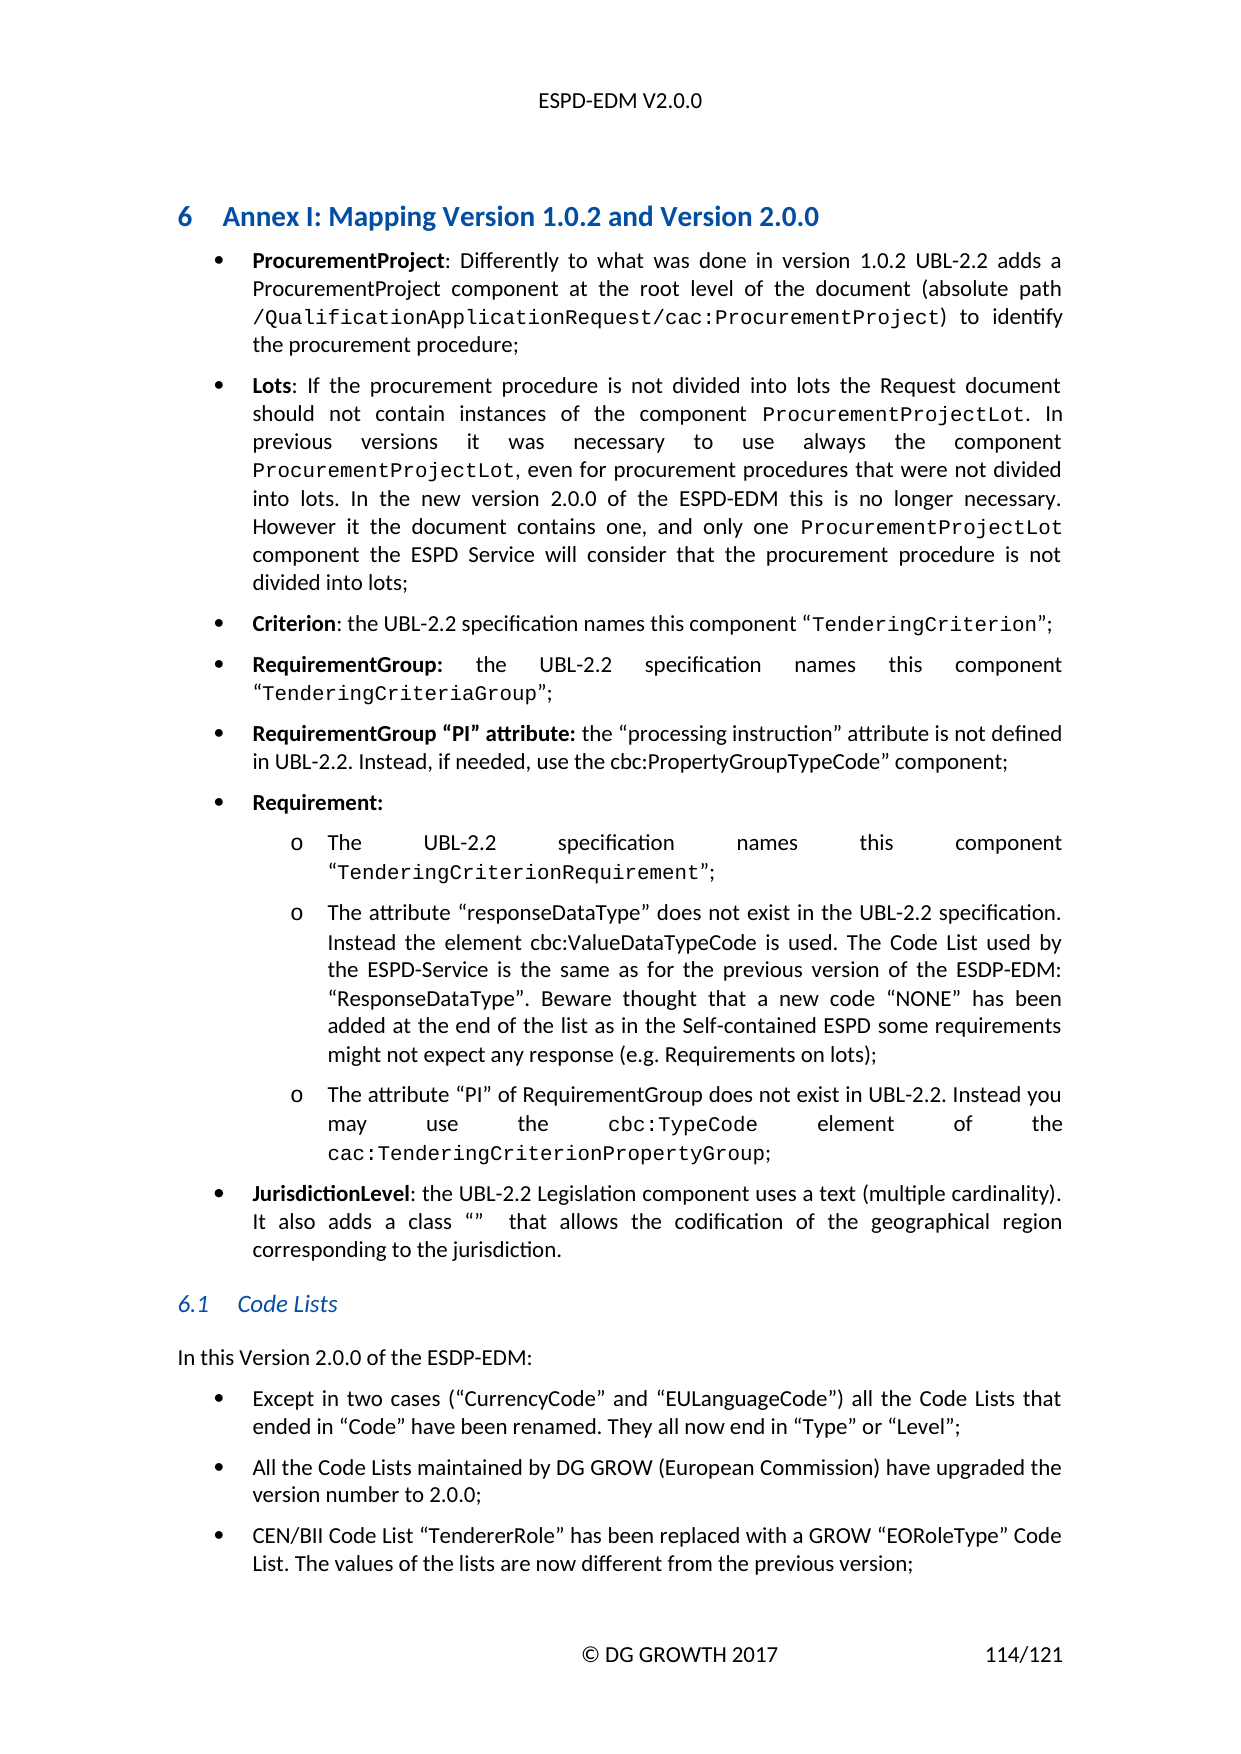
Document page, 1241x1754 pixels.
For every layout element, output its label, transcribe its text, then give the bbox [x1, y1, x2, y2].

subtitle Annex I: Mapping Version 1.0.2 and Version 2.0.0 [177, 198, 1063, 233]
list CEN/BII Code List “TendererRole” has been replaced with a GROW “EORoleType” Code List. The values of the lists are now different from the previous version; [215, 1521, 1063, 1577]
list JurisdictionLevel: the UBL-2.2 Legislation component uses a text (multiple cardinality). It also adds a class “” that allows the codification of the geographical region corresponding to the jurisdiction. [215, 1179, 1063, 1263]
list The UBL-2.2 specification names this component “TenderingCriterionRequirement”; [290, 828, 1063, 886]
list Lots: If the procurement procedure is not divided into lots the Request document should not contain instances of the component ProcurementProjectLot. In previous versions it was necessary to use always the component ProcurementProjectLot, even for procurement procedures that were not divided into lots. In the new version 2.0.0 of the ESPD-EDM this is no longer necessary. However it the document contains one, and only one ProcurementProjectLot component the ESPD Service will consider that the procurement procedure is not divided into lots; [215, 371, 1063, 597]
text In this Version 2.0.0 of the ESDP-EDM: [177, 1343, 1063, 1372]
list RequirementGroup: the UBL-2.2 specification names this component “TenderingCriteriaGroup”; [215, 650, 1063, 707]
list Except in two cases (“CurrencyCode” and “EULanguageCode”) all the Code Lists that ended in “Code” have been renamed. They all now end in “Type” or “Level”; [215, 1384, 1063, 1440]
list The attribute “responseDataType” does not exist in the UBL-2.2 specification. Instead the element cbc:ValueDataTypeCode is used. The Code List used by the ESPD-Service is the same as for the previous version of the ESDP-EDM: “ResponseDataType”. Beware thought that a new code “NONE” has been added at the end of the list as in the Self-contained ESPD some requirements might not expect any response (e.g. Requirements on lots); [290, 898, 1063, 1068]
list Criterion: the UBL-2.2 specification names this component “TenderingCriterion”; [215, 609, 1063, 638]
subtitle Code Lists [177, 1288, 1063, 1318]
list Requirement: [215, 788, 1063, 816]
list The attribute “PI” of RequirementGroup does not exist in UBL-2.2. Instead you may use the cbc:TypeCode element of the cac:TenderingCriterionPropertyGroup; [290, 1080, 1063, 1166]
list All the Code Lists maintained by DG GROW (European Commission) have upgraded the version number to 2.0.0; [215, 1453, 1063, 1509]
list ProcurementProject: Differently to what was done in version 1.0.2 UBL-2.2 adds a ProcurementProject component at the root level of the document (absolute path /QualificationApplicationRequest/cac:ProcurementProject) to identify the procurement procedure; [215, 246, 1063, 358]
list RequirementGroup “PI” attribute: the “processing instruction” attribute is not defined in UBL-2.2. Instead, if needed, use the cbc:PropertyGroupTypeCode” component; [215, 719, 1063, 775]
